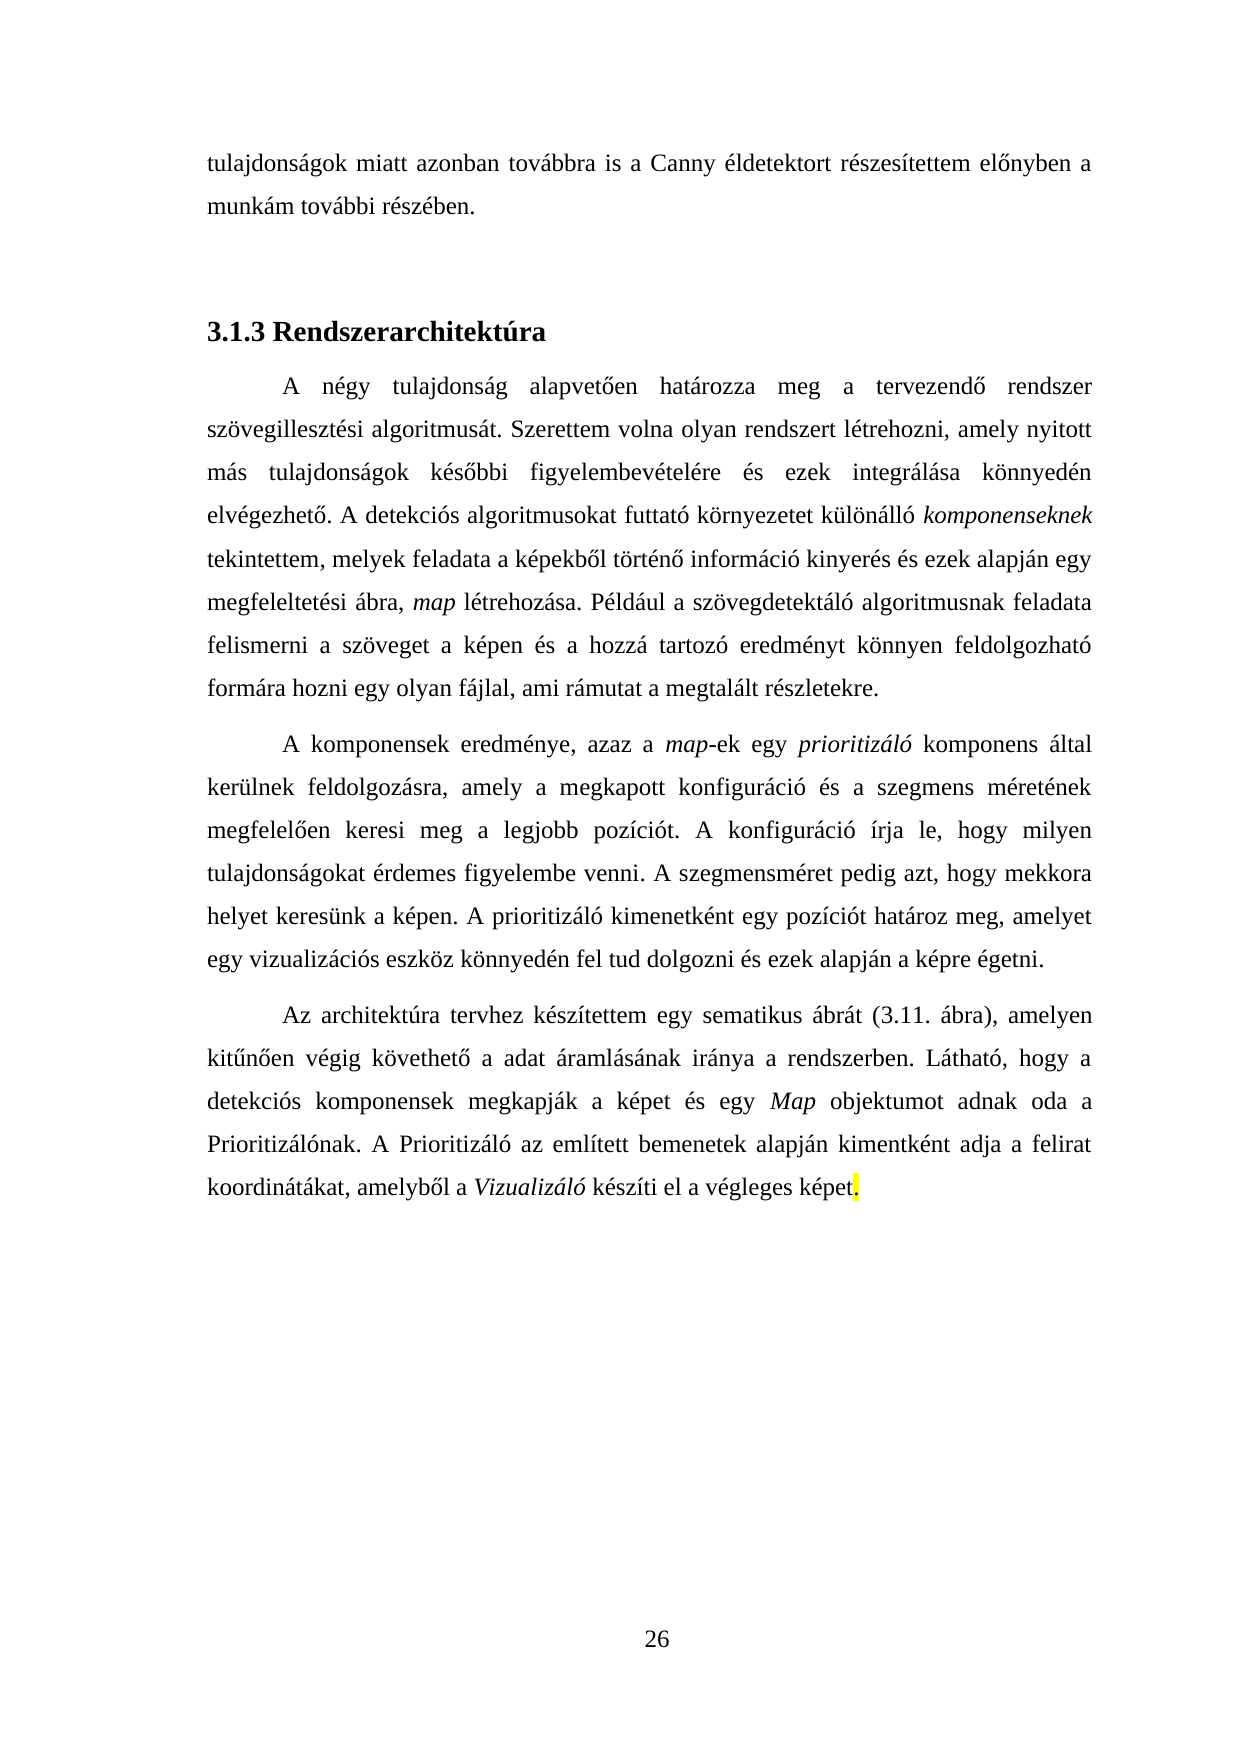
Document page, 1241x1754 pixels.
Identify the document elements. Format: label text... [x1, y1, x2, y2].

subtitle Rendszerarchitektúra [207, 314, 1092, 348]
text A négy tulajdonság alapvetően határozza meg a tervezendő rendszer szövegillesztési algoritmusát. Szerettem volna olyan rendszert létrehozni, amely nyitott más tulajdonságok későbbi figyelembevételére és ezek integrálása könnyedén elvégezhető. A detekciós algoritmusokat futtató környezetet különálló komponenseknek tekintettem, melyek feladata a képekből történő információ kinyerés és ezek alapján egy megfeleltetési ábra, map létrehozása. Például a szövegdetektáló algoritmusnak feladata felismerni a szöveget a képen és a hozzá tartozó eredményt könnyen feldolgozható formára hozni egy olyan fájlal, ami rámutat a megtalált részletekre. [207, 371, 1092, 702]
text A komponensek eredménye, azaz a map-ek egy prioritizáló komponens által kerülnek feldolgozásra, amely a megkapott konfiguráció és a szegmens méretének megfelelően keresi meg a legjobb pozíciót. A konfiguráció írja le, hogy milyen tulajdonságokat érdemes figyelembe venni. A szegmensméret pedig azt, hogy mekkora helyet keresünk a képen. A prioritizáló kimenetként egy pozíciót határoz meg, amelyet egy vizualizációs eszköz könnyedén fel tud dolgozni és ezek alapján a képre égetni. [207, 729, 1092, 973]
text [207, 148, 1092, 219]
